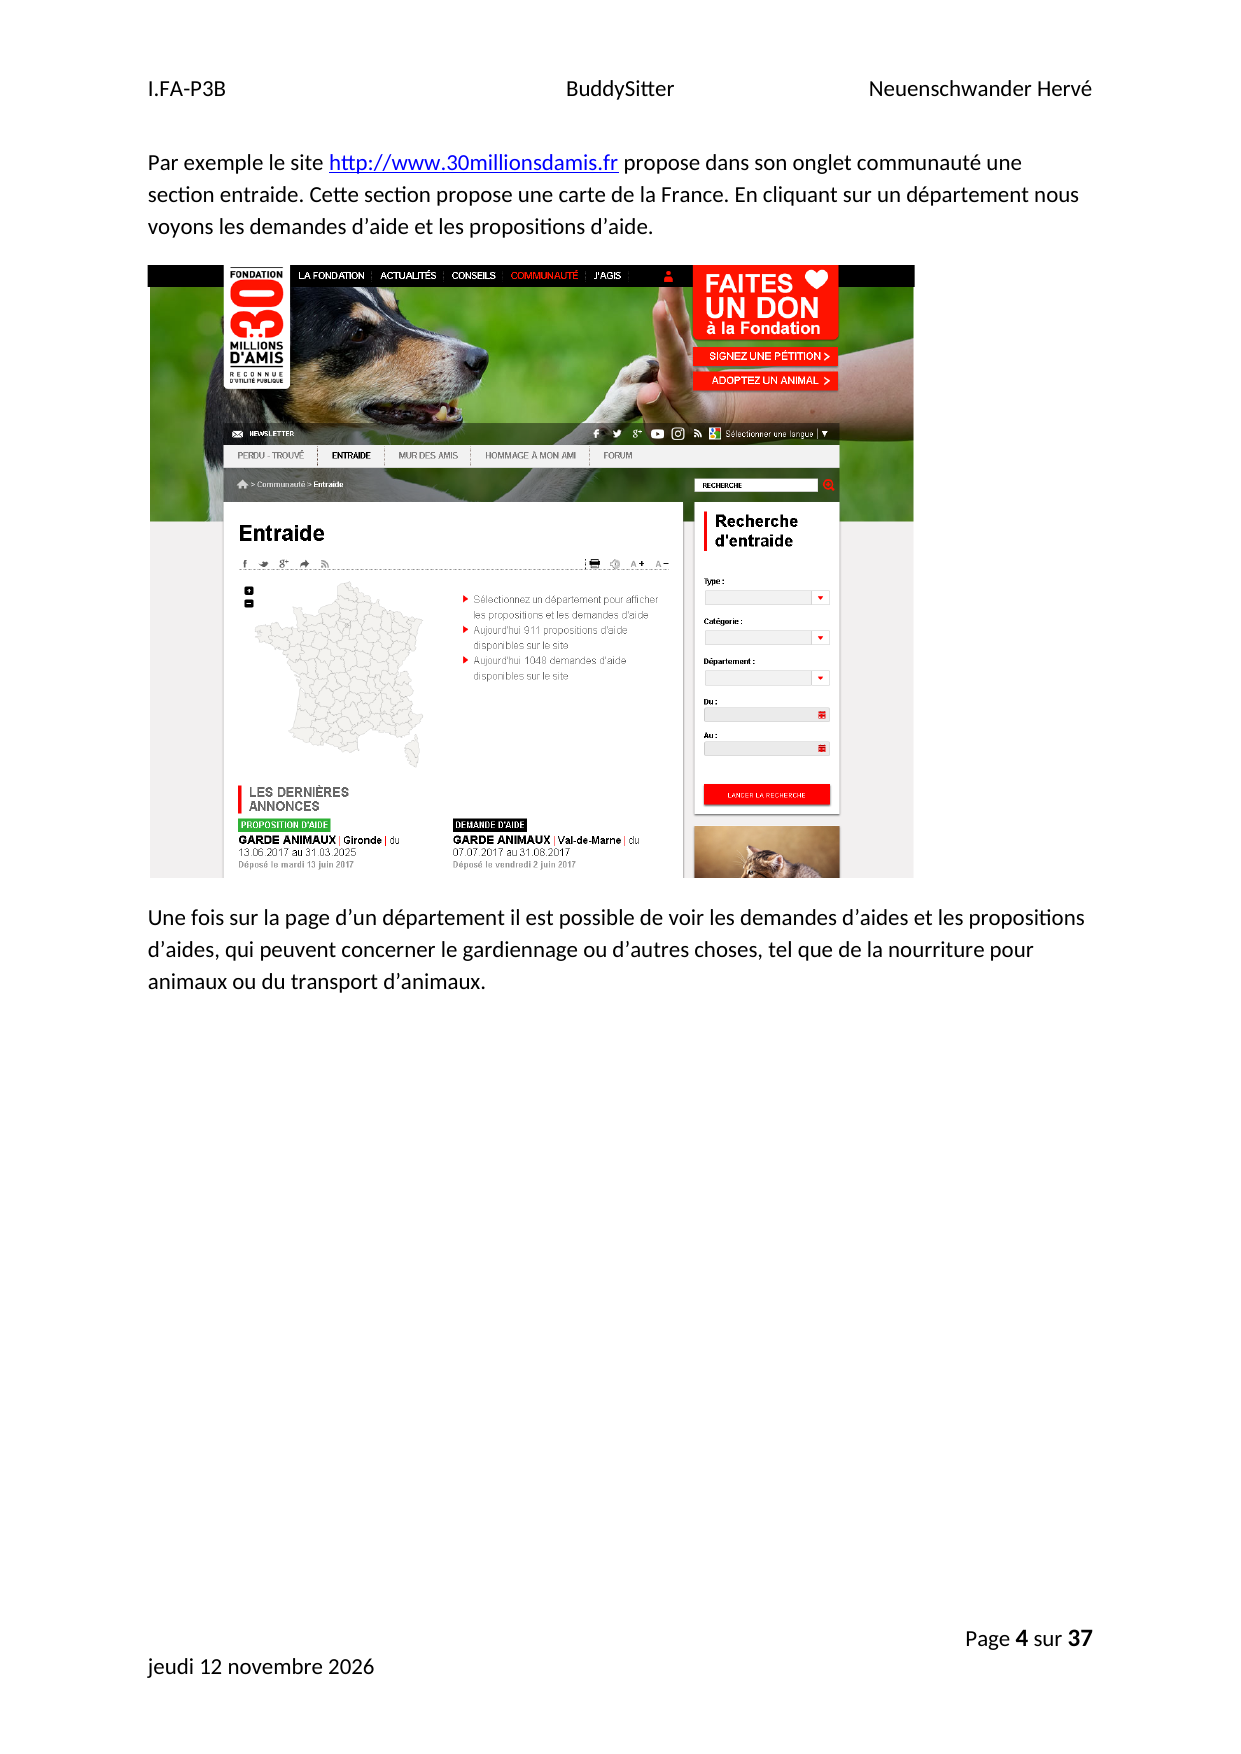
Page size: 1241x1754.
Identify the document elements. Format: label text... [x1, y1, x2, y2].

text Par exemple le site http://www.30millionsdamis.fr propose dans son onglet communauté une section entraide. Cette section propose une carte de la France. En cliquant sur un département nous voyons les demandes d’aide et les propositions d’aide. [148, 148, 1093, 240]
picture [147, 265, 915, 878]
text Une fois sur la page d’un département il est possible de voir les demandes d’aides et les propositions d’aides, qui peuvent concerner le gardiennage ou d’autres choses, tel que de la nourriture pour animaux ou du transport d’animaux. [148, 903, 1093, 995]
